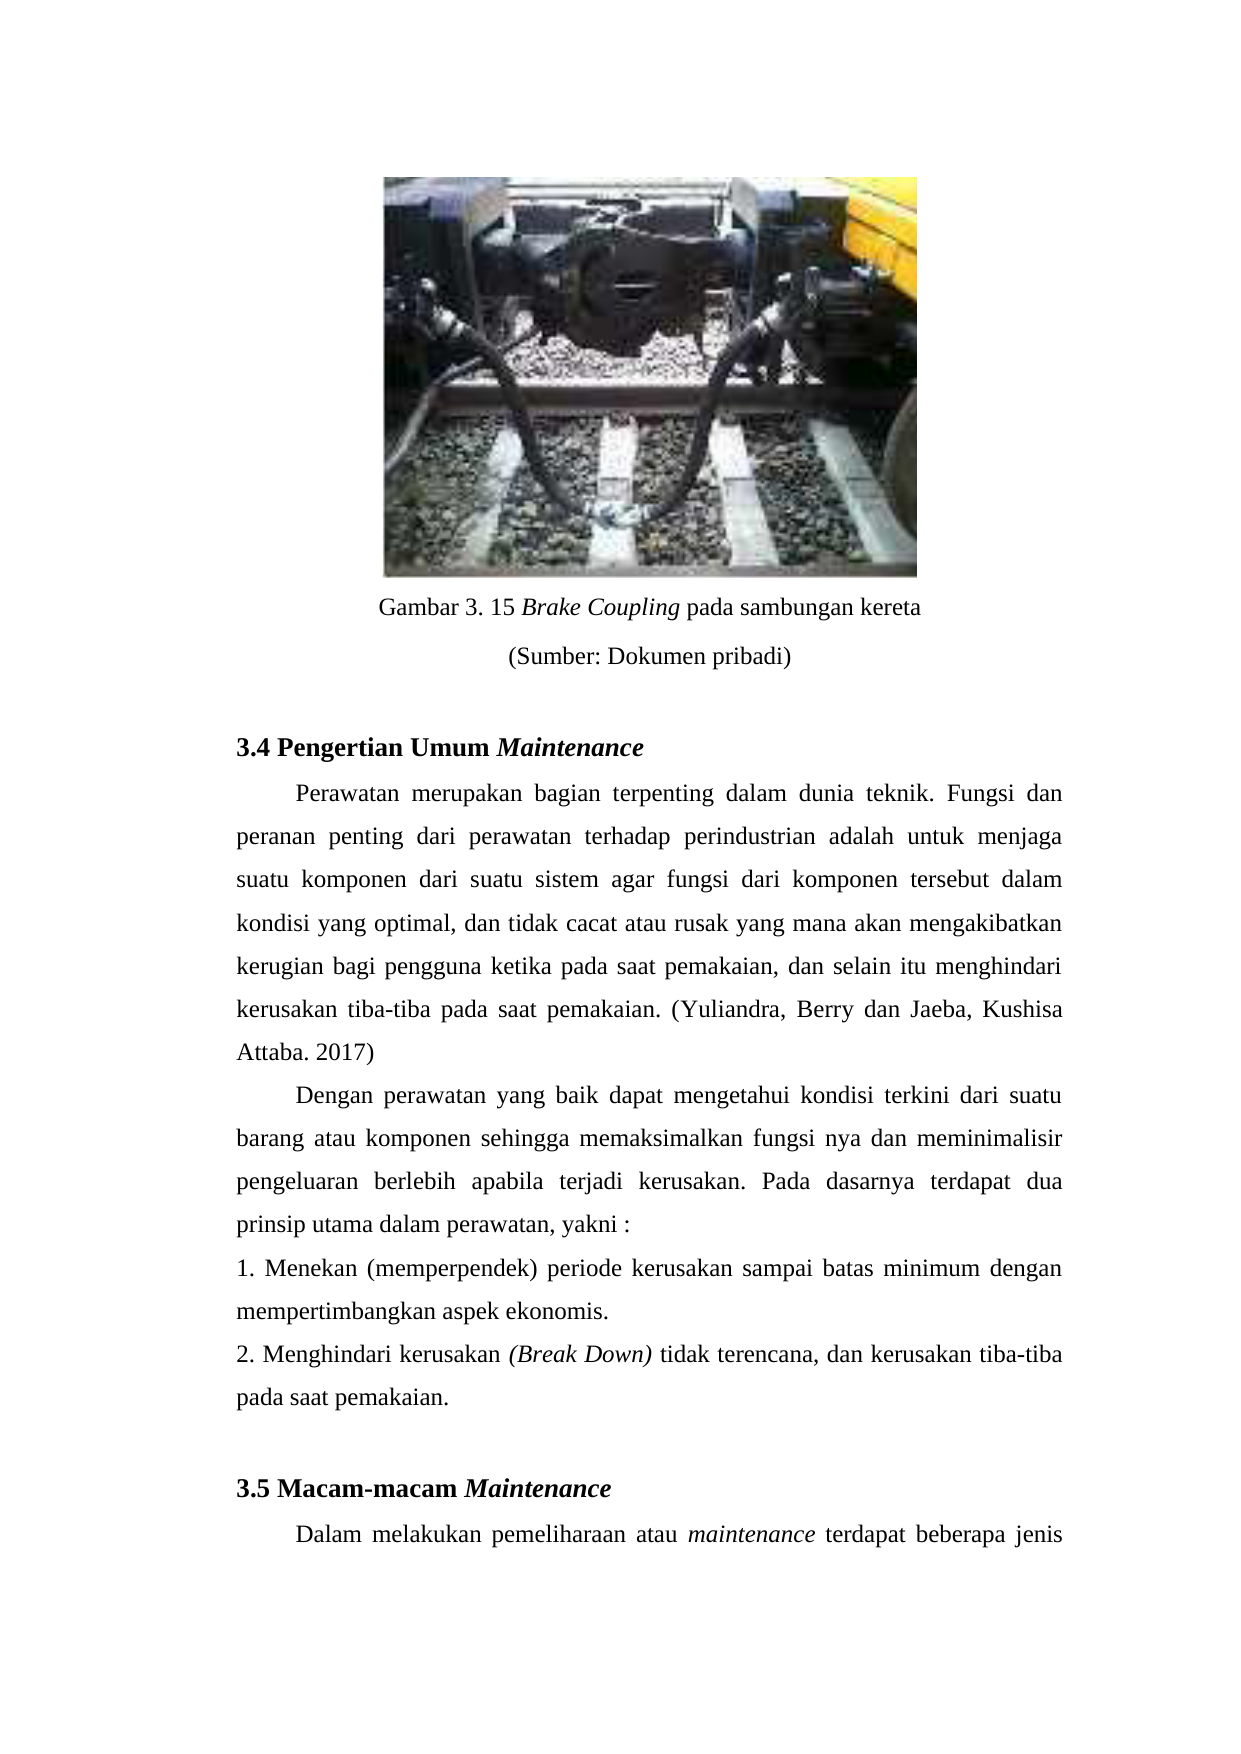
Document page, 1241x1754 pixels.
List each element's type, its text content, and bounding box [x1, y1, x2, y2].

text Gambar 3. 15 Brake Coupling pada sambungan kereta [236, 592, 1063, 620]
subtitle 3.4 Pengertian Umum Maintenance [236, 732, 1063, 763]
text 1. Menekan (memperpendek) periode kerusakan sampai batas minimum dengan mempertimbangkan aspek ekonomis. [236, 1253, 1063, 1324]
text 2. Menghindari kerusakan (Break Down) tidak terencana, dan kerusakan tiba-tiba pada saat pemakaian. [236, 1339, 1063, 1411]
subtitle 3.5 Macam-macam Maintenance [236, 1472, 1063, 1503]
text (Sumber: Dokumen pribadi) [236, 641, 1063, 670]
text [236, 1519, 1063, 1548]
text Perawatan merupakan bagian terpenting dalam dunia teknik. Fungsi dan peranan penting dari perawatan terhadap perindustrian adalah untuk menjaga suatu komponen dari suatu sistem agar fungsi dari komponen tersebut dalam kondisi yang optimal, dan tidak cacat atau rusak yang mana akan mengakibatkan kerugian bagi pengguna ketika pada saat pemakaian, dan selain itu menghindari kerusakan tiba-tiba pada saat pemakaian. (Yuliandra, Berry dan Jaeba, Kushisa Attaba. 2017) [236, 778, 1063, 1066]
text Dengan perawatan yang baik dapat mengetahui kondisi terkini dari suatu barang atau komponen sehingga memaksimalkan fungsi nya dan meminimalisir pengeluaran berlebih apabila terjadi kerusakan. Pada dasarnya terdapat dua prinsip utama dalam perawatan, yakni : [236, 1080, 1063, 1238]
